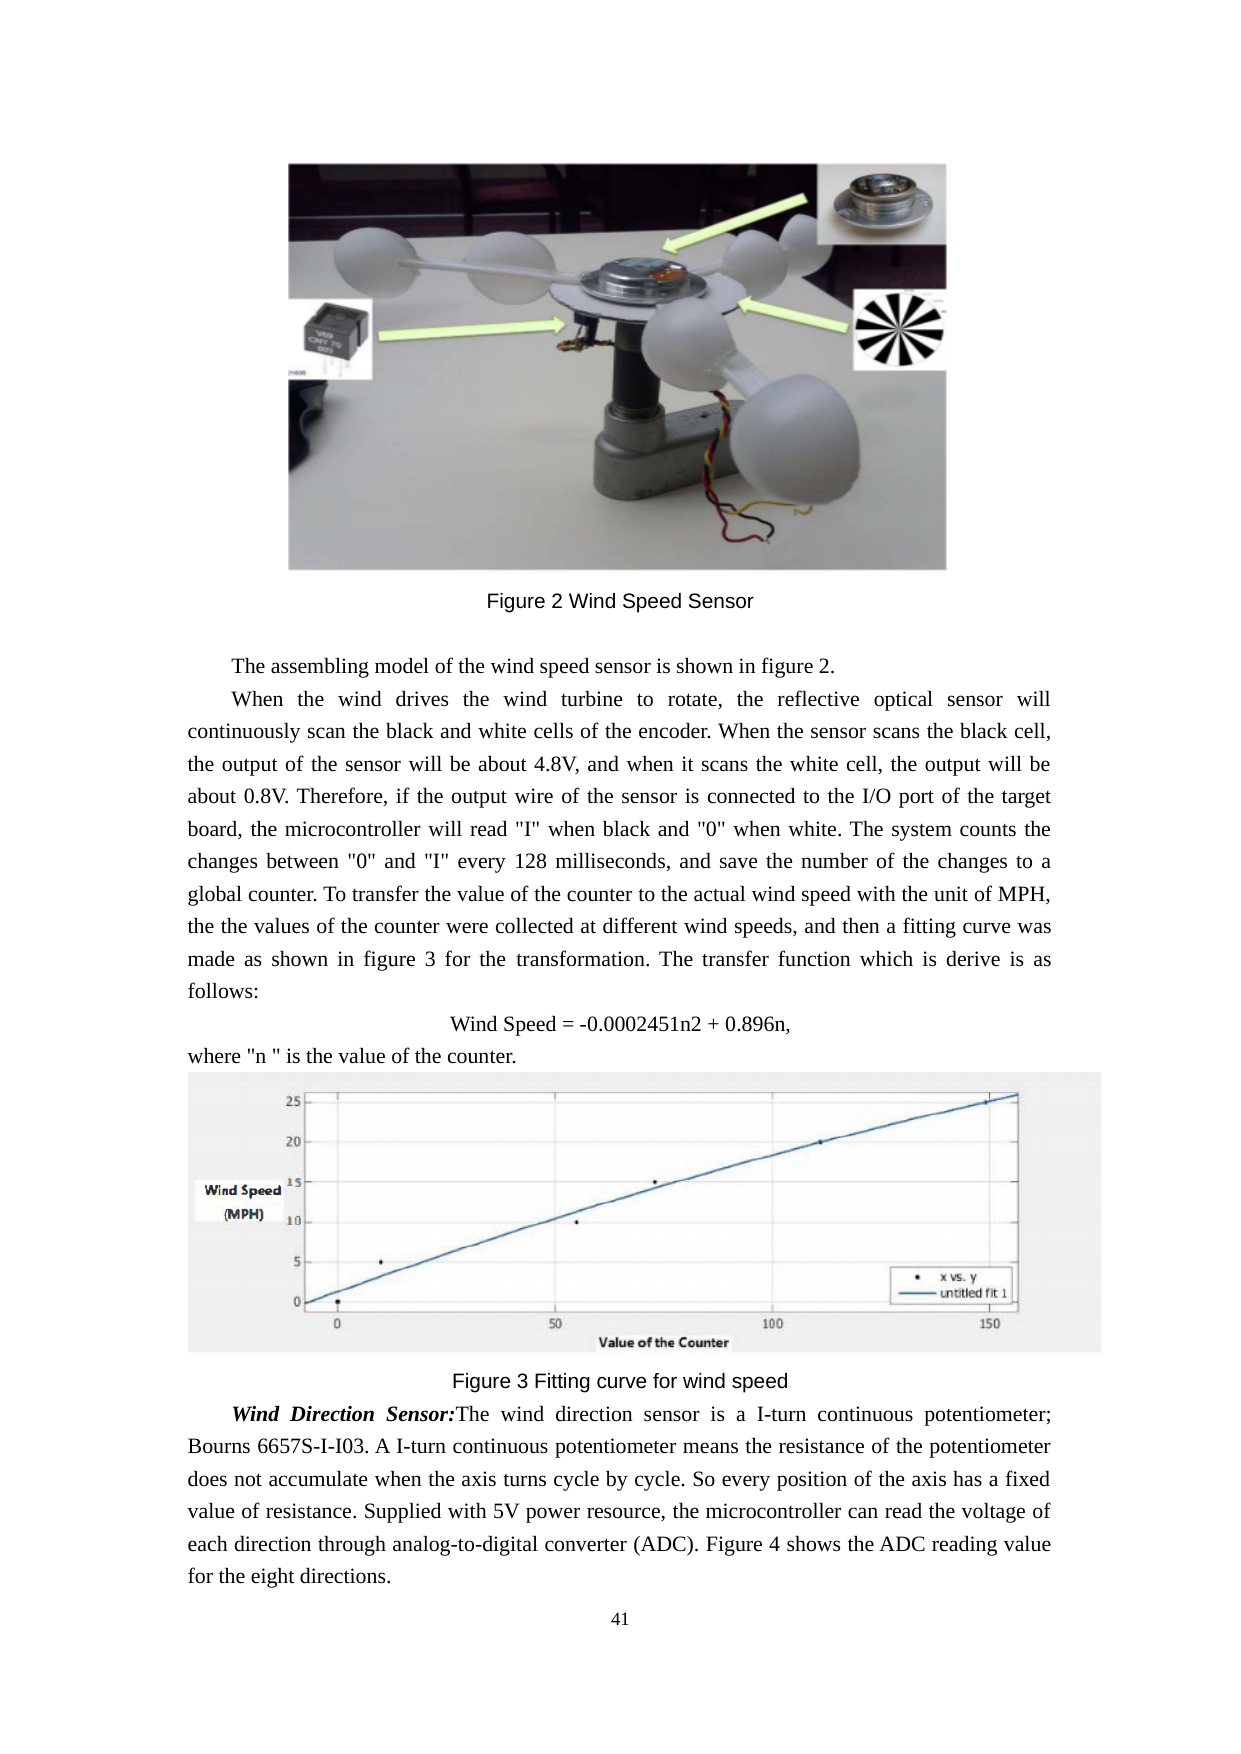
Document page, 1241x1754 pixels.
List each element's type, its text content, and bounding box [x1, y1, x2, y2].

text where "n " is the value of the counter. [187, 1039, 1053, 1072]
picture [287, 162, 953, 572]
text Figure 2 Wind Speed Sensor [187, 584, 1053, 617]
text Wind Speed = -0.0002451n2 + 0.896n, [187, 1007, 1053, 1039]
text Wind Direction Sensor:The wind direction sensor is a I-turn continuous potentiometer; Bourns 6657S-I-I03. A I-turn continuous potentiometer means the resistance of the potentiometer does not accumulate when the axis turns cycle by cycle. So every position of the axis has a fixed value of resistance. Supplied with 5V power resource, the microcontroller can read the voltage of each direction through analog-to-digital converter (ADC). Figure 4 shows the ADC reading value for the eight directions. [187, 1397, 1053, 1592]
text When the wind drives the wind turbine to rotate, the reflective optical sensor will continuously scan the black and white cells of the encoder. When the sensor scans the black cell, the output of the sensor will be about 4.8V, and when it scans the white cell, the output will be about 0.8V. Therefore, if the output wire of the sensor is connected to the I/O port of the target board, the microcontroller will read "I" when black and "0" when white. The system counts the changes between "0" and "I" every 128 milliseconds, and save the number of the changes to a global counter. To transfer the value of the counter to the actual wind speed with the unit of MPH, the the values of the counter were collected at different wind speeds, and then a fitting curve was made as shown in figure 3 for the transformation. The transfer function which is derive is as follows: [187, 682, 1053, 1007]
text The assembling model of the wind speed sensor is shown in figure 2. [187, 649, 1053, 682]
text Figure 3 Fitting curve for wind speed [187, 1364, 1053, 1397]
picture [187, 1072, 1102, 1356]
